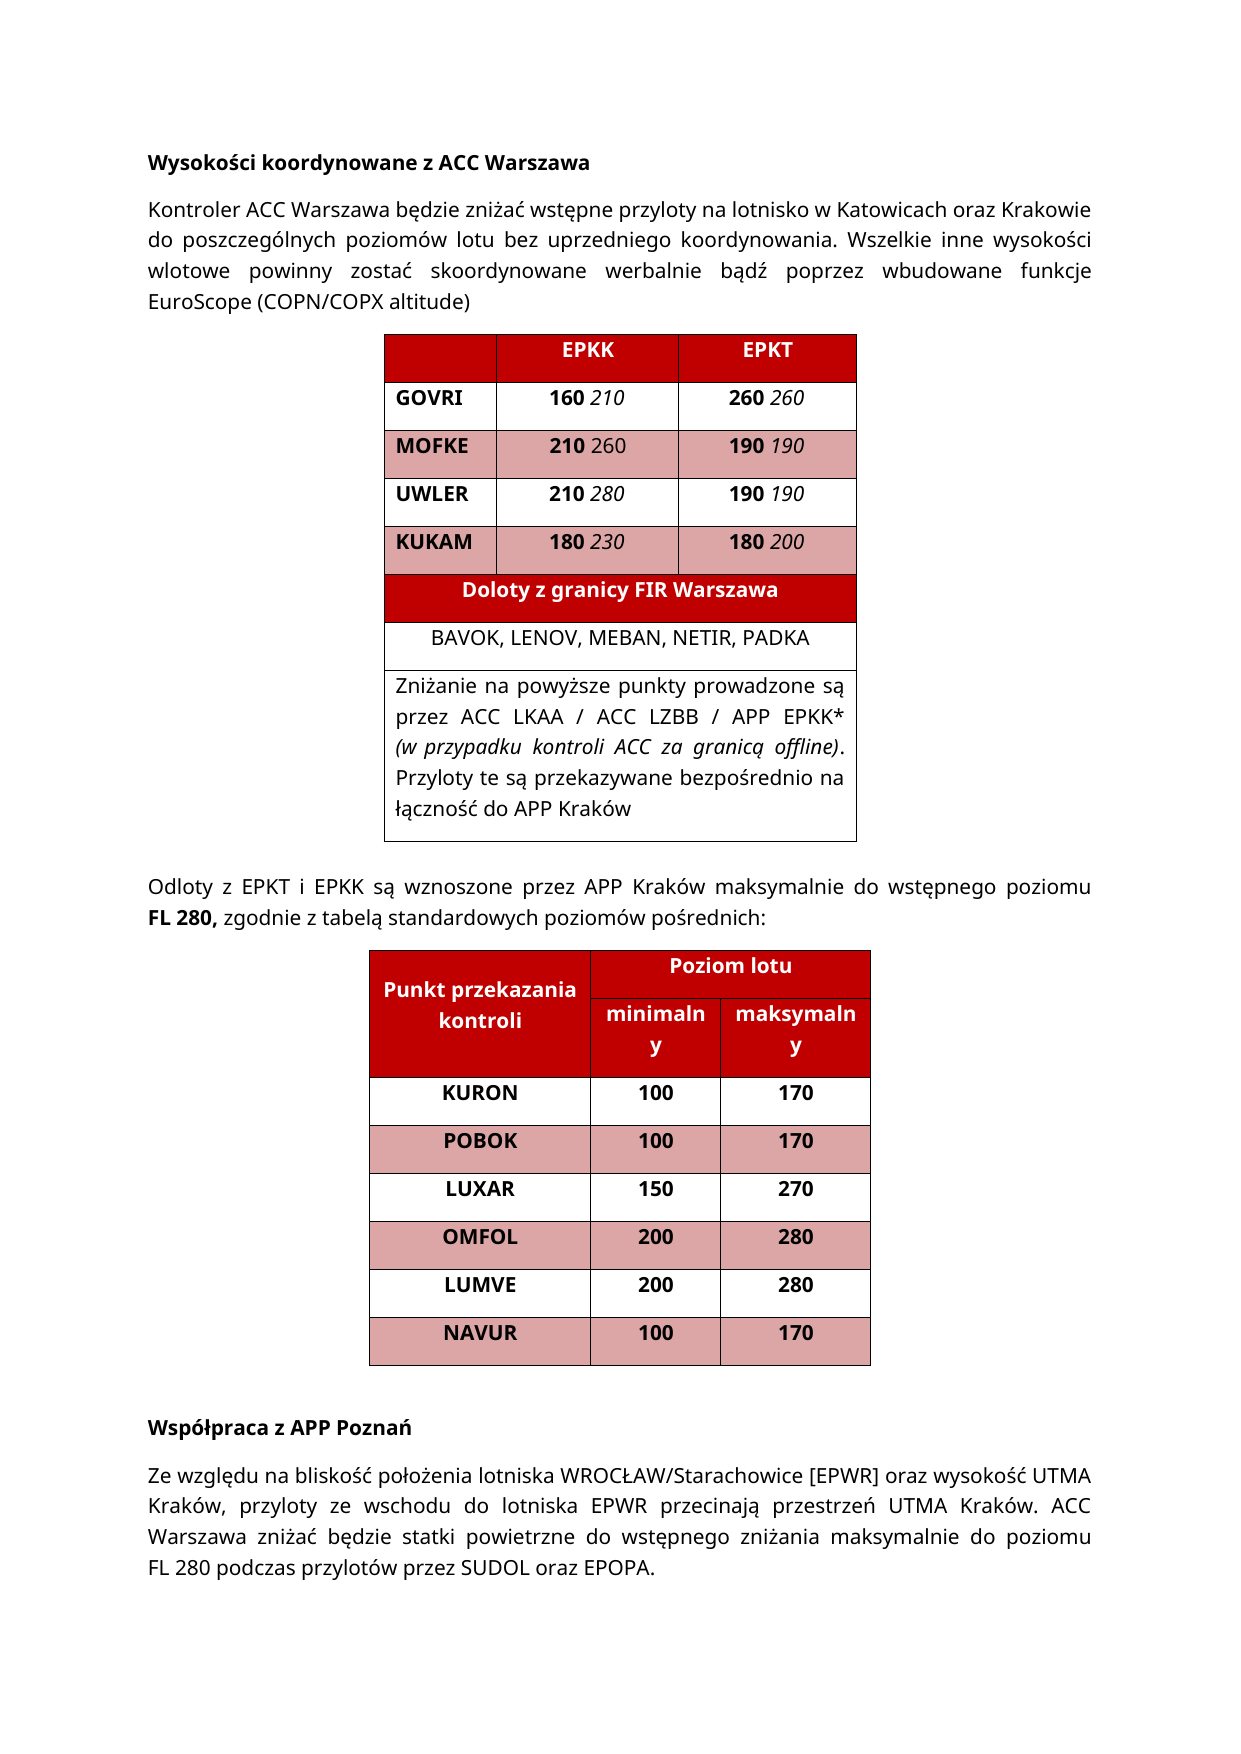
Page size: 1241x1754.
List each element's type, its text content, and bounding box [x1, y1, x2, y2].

table_cell NAVUR [370, 1318, 590, 1365]
table_cell MOFKE [385, 431, 496, 478]
table_cell 160 210 [497, 383, 678, 430]
text Kontroler ACC Warszawa będzie zniżać wstępne przyloty na lotnisko w Katowicach oraz Krakowie do poszczególnych poziomów lotu bez uprzedniego koordynowania. Wszelkie inne wysokości wlotowe powinny zostać skoordynowane werbalnie bądź poprzez wbudowane funkcje EuroScope (COPN/COPX altitude) [148, 195, 1093, 315]
table_cell 280 [721, 1222, 870, 1269]
table_cell 200 [591, 1270, 720, 1317]
text Odloty z EPKT i EPKK są wznoszone przez APP Kraków maksymalnie do wstępnego poziomu FL 280, zgodnie z tabelą standardowych poziomów pośrednich: [148, 872, 1093, 931]
table_cell 170 [721, 1126, 870, 1173]
table_cell 180 230 [497, 527, 678, 574]
table_header Poziom lotu [591, 951, 870, 998]
table_cell UWLER [385, 479, 496, 526]
table_header EPKT [679, 335, 856, 382]
table_cell LUXAR [370, 1174, 590, 1221]
table_cell BAVOK, LENOV, MEBAN, NETIR, PADKA [385, 623, 856, 670]
text Wysokości koordynowane z ACC Warszawa [148, 148, 1093, 176]
table_cell 200 [591, 1222, 720, 1269]
table_cell 210 280 [497, 479, 678, 526]
table_cell 180 200 [679, 527, 856, 574]
table_cell Doloty z granicy FIR Warszawa [385, 575, 856, 622]
table_cell 170 [721, 1318, 870, 1365]
table_cell minimalny [591, 999, 720, 1077]
table_cell GOVRI [385, 383, 496, 430]
table_cell 190 190 [679, 431, 856, 478]
table_cell 100 [591, 1318, 720, 1365]
table_cell 210 260 [497, 431, 678, 478]
table_cell 270 [721, 1174, 870, 1221]
table_cell 100 [591, 1078, 720, 1125]
table_cell OMFOL [370, 1222, 590, 1269]
text Współpraca z APP Poznań [148, 1413, 1093, 1442]
table_cell KURON [370, 1078, 590, 1125]
table_cell 100 [591, 1126, 720, 1173]
table_header [385, 335, 496, 382]
table_header Punkt przekazania kontroli [370, 951, 590, 1077]
table_cell LUMVE [370, 1270, 590, 1317]
table_cell POBOK [370, 1126, 590, 1173]
table_cell 260 260 [679, 383, 856, 430]
table_cell Zniżanie na powyższe punkty prowadzone są przez ACC LKAA / ACC LZBB / APP EPKK* (w przypadku kontroli ACC za granicą offline). Przyloty te są przekazywane bezpośrednio na łączność do APP Kraków [385, 671, 856, 841]
table_cell maksymalny [721, 999, 870, 1077]
table_cell 170 [721, 1078, 870, 1125]
table_cell KUKAM [385, 527, 496, 574]
table_header EPKK [497, 335, 678, 382]
table_cell 150 [591, 1174, 720, 1221]
text Ze względu na bliskość położenia lotniska WROCŁAW/Starachowice [EPWR] oraz wysokość UTMA Kraków, przyloty ze wschodu do lotniska EPWR przecinają przestrzeń UTMA Kraków. ACC Warszawa zniżać będzie statki powietrzne do wstępnego zniżania maksymalnie do poziomu FL 280 podczas przylotów przez SUDOL oraz EPOPA. [148, 1461, 1093, 1581]
table_cell 280 [721, 1270, 870, 1317]
table_cell 190 190 [679, 479, 856, 526]
